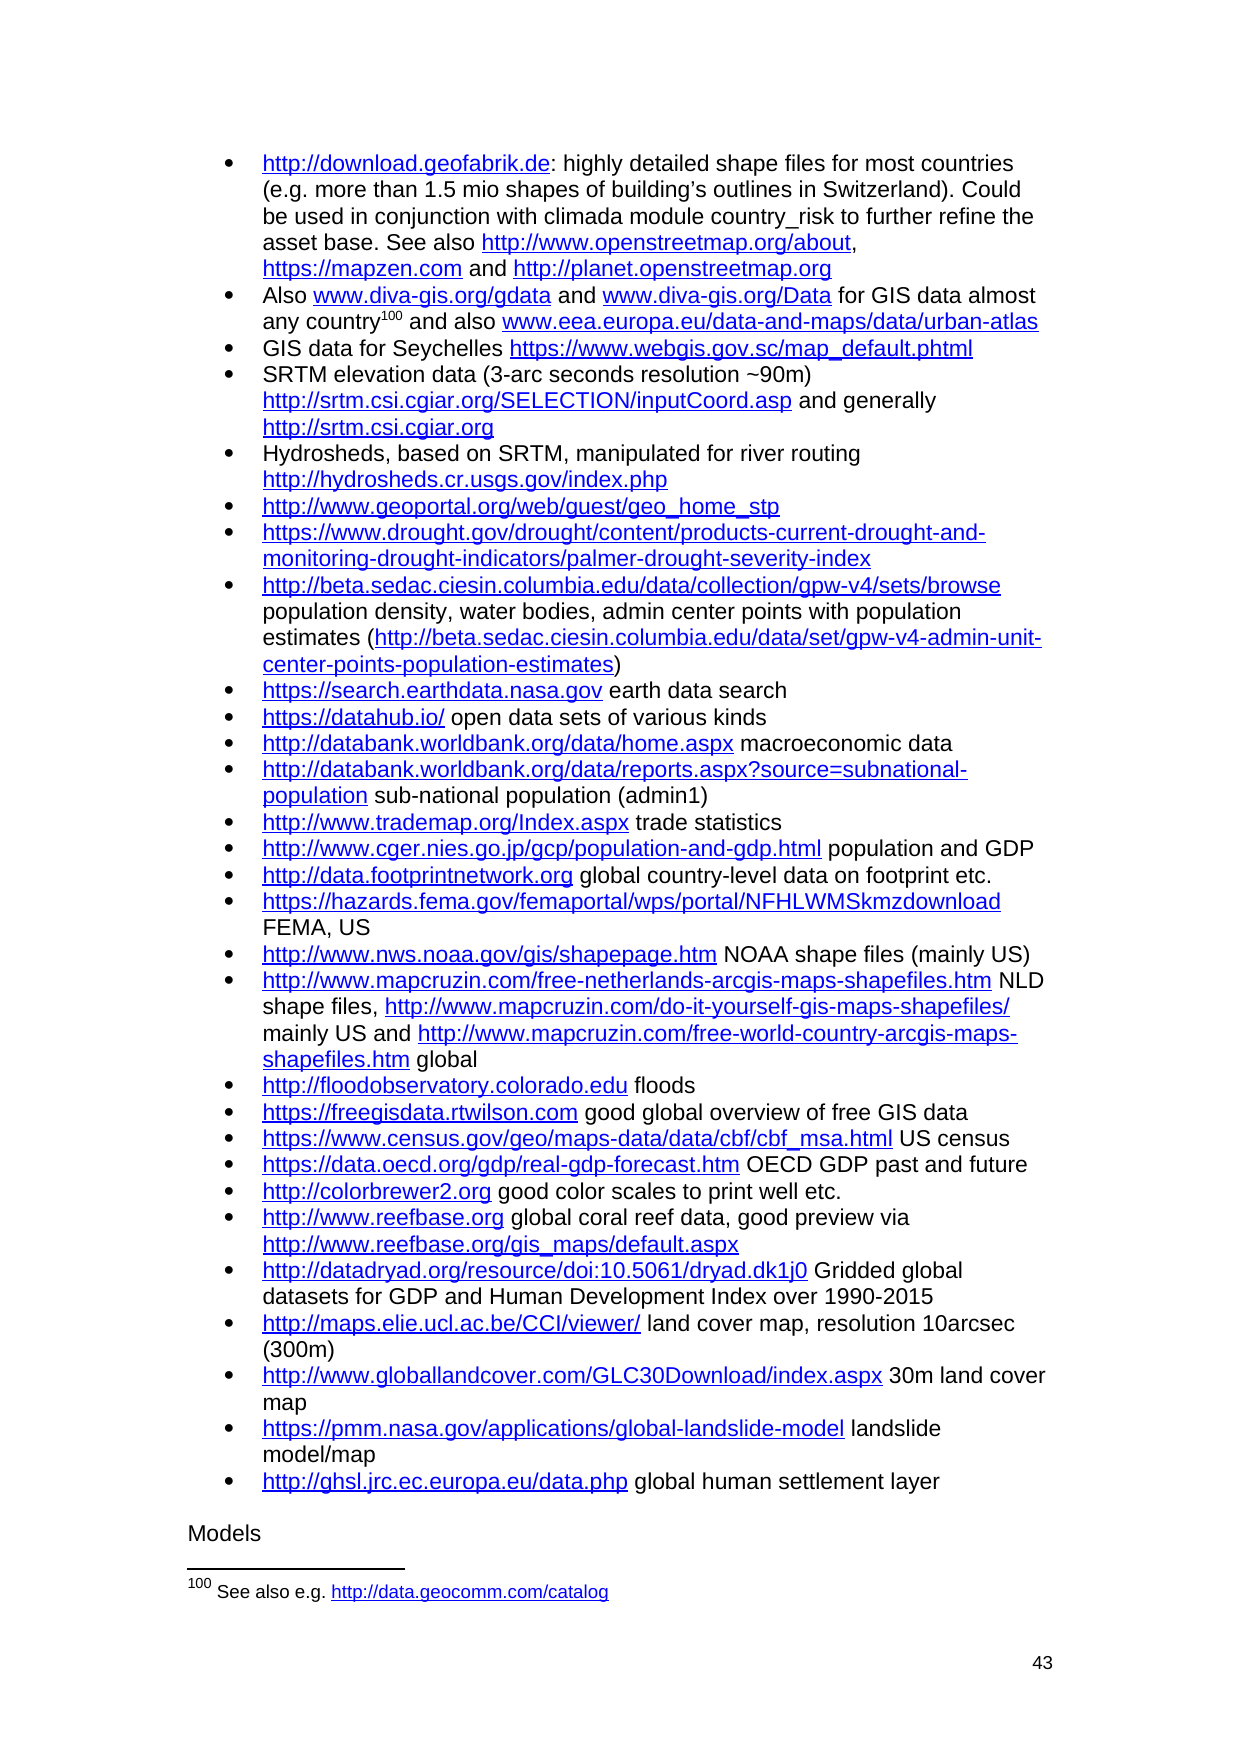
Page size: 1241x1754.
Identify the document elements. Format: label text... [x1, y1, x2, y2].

list Hydrosheds, based on SRTM, manipulated for river routing http://hydrosheds.cr.usgs.gov/index.php [225, 440, 1053, 493]
list https://freegisdata.rtwilson.com good global overview of free GIS data [225, 1099, 1053, 1125]
list http://colorbrewer2.org good color scales to print well etc. [225, 1178, 1053, 1204]
list http://www.mapcruzin.com/free-netherlands-arcgis-maps-shapefiles.htm NLD shape files, http://www.mapcruzin.com/do-it-yourself-gis-maps-shapefiles/ mainly US and http://www.mapcruzin.com/free-world-country-arcgis-maps-shapefiles.htm global [225, 967, 1053, 1072]
list http://www.nws.noaa.gov/gis/shapepage.htm NOAA shape files (mainly US) [225, 941, 1053, 967]
list https://datahub.io/ open data sets of various kinds [225, 703, 1053, 730]
list https://data.oecd.org/gdp/real-gdp-forecast.htm OECD GDP past and future [225, 1151, 1053, 1178]
list http://www.reefbase.org global coral reef data, good preview via http://www.reefbase.org/gis_maps/default.aspx [225, 1204, 1053, 1257]
list http://www.cger.nies.go.jp/gcp/population-and-gdp.html population and GDP [225, 835, 1053, 862]
list http://databank.worldbank.org/data/home.aspx macroeconomic data [225, 730, 1053, 756]
list https://www.census.gov/geo/maps-data/data/cbf/cbf_msa.html US census [225, 1125, 1053, 1151]
list http://www.trademap.org/Index.aspx trade statistics [225, 809, 1053, 835]
list http://download.geofabrik.de: highly detailed shape files for most countries (e.g. more than 1.5 mio shapes of building’s outlines in Switzerland). Could be used in conjunction with climada module country_risk to further refine the asset base. See also http://www.openstreetmap.org/about, https://mapzen.com and http://planet.openstreetmap.org [225, 150, 1053, 282]
list SRTM elevation data (3-arc seconds resolution ~90m) http://srtm.csi.cgiar.org/SELECTION/inputCoord.asp and generally http://srtm.csi.cgiar.org [225, 361, 1053, 440]
list http://beta.sedac.ciesin.columbia.edu/data/collection/gpw-v4/sets/browse population density, water bodies, admin center points with population estimates (http://beta.sedac.ciesin.columbia.edu/data/set/gpw-v4-admin-unit-center-points-population-estimates) [225, 572, 1053, 677]
list https://pmm.nasa.gov/applications/global-landslide-model landslide model/map [225, 1415, 1053, 1468]
list http://data.footprintnetwork.org global country-level data on footprint etc. [225, 862, 1053, 888]
list http://www.geoportal.org/web/guest/geo_home_stp [225, 493, 1053, 519]
list https://search.earthdata.nasa.gov earth data search [225, 677, 1053, 703]
list https://www.drought.gov/drought/content/products-current-drought-and-monitoring-drought-indicators/palmer-drought-severity-index [225, 519, 1053, 572]
list Also www.diva-gis.org/gdata and www.diva-gis.org/Data for GIS data almost any country and also www.eea.europa.eu/data-and-maps/data/urban-atlas [225, 282, 1053, 334]
list http://www.globallandcover.com/GLC30Download/index.aspx 30m land cover map [225, 1362, 1053, 1415]
list http://datadryad.org/resource/doi:10.5061/dryad.dk1j0 Gridded global datasets for GDP and Human Development Index over 1990-2015 [225, 1257, 1053, 1309]
list GIS data for Seychelles https://www.webgis.gov.sc/map_default.phtml [225, 334, 1053, 361]
list http://maps.elie.ucl.ac.be/CCI/viewer/ land cover map, resolution 10arcsec (300m) [225, 1309, 1053, 1362]
text Models [187, 1520, 1053, 1547]
list http://ghsl.jrc.ec.europa.eu/data.php global human settlement layer [225, 1468, 1053, 1494]
list http://databank.worldbank.org/data/reports.aspx?source=subnational-population sub-national population (admin1) [225, 756, 1053, 809]
list http://floodobservatory.colorado.edu floods [225, 1072, 1053, 1099]
list https://hazards.fema.gov/femaportal/wps/portal/NFHLWMSkmzdownload FEMA, US [225, 888, 1053, 941]
